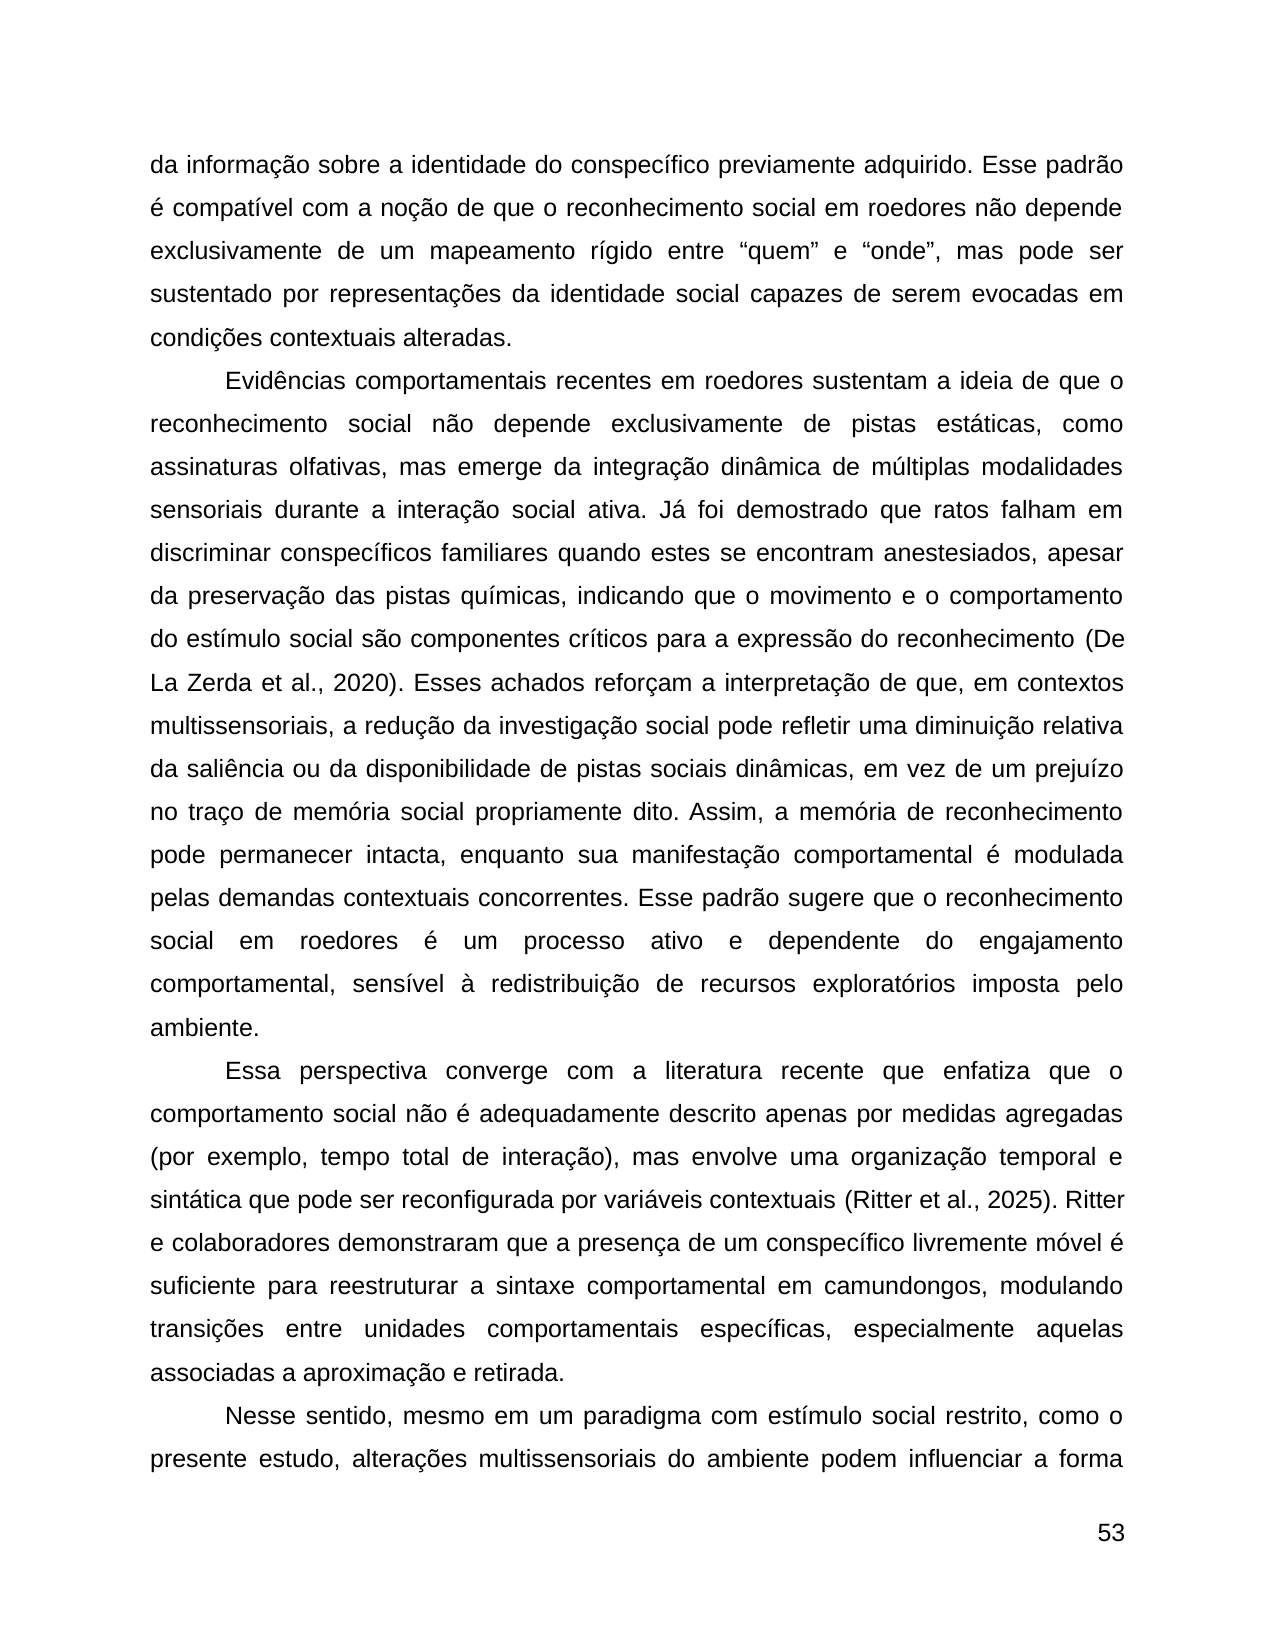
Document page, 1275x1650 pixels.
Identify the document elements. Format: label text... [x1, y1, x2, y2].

text Essa perspectiva converge com a literatura recente que enfatiza que o comportamento social não é adequadamente descrito apenas por medidas agregadas (por exemplo, tempo total de interação), mas envolve uma organização temporal e sintática que pode ser reconfigurada por variáveis contextuais (Ritter et al., 2025). Ritter e colaboradores demonstraram que a presença de um conspecífico livremente móvel é suficiente para reestruturar a sintaxe comportamental em camundongos, modulando transições entre unidades comportamentais específicas, especialmente aquelas associadas a aproximação e retirada. [150, 1056, 1125, 1386]
text Evidências comportamentais recentes em roedores sustentam a ideia de que o reconhecimento social não depende exclusivamente de pistas estáticas, como assinaturas olfativas, mas emerge da integração dinâmica de múltiplas modalidades sensoriais durante a interação social ativa. Já foi demostrado que ratos falham em discriminar conspecíficos familiares quando estes se encontram anestesiados, apesar da preservação das pistas químicas, indicando que o movimento e o comportamento do estímulo social são componentes críticos para a expressão do reconhecimento (De La Zerda et al., 2020). Esses achados reforçam a interpretação de que, em contextos multissensoriais, a redução da investigação social pode refletir uma diminuição relativa da saliência ou da disponibilidade de pistas sociais dinâmicas, em vez de um prejuízo no traço de memória social propriamente dito. Assim, a memória de reconhecimento pode permanecer intacta, enquanto sua manifestação comportamental é modulada pelas demandas contextuais concorrentes. Esse padrão sugere que o reconhecimento social em roedores é um processo ativo e dependente do engajamento comportamental, sensível à redistribuição de recursos exploratórios imposta pelo ambiente. [150, 366, 1125, 1041]
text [150, 1401, 1125, 1472]
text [150, 150, 1125, 351]
